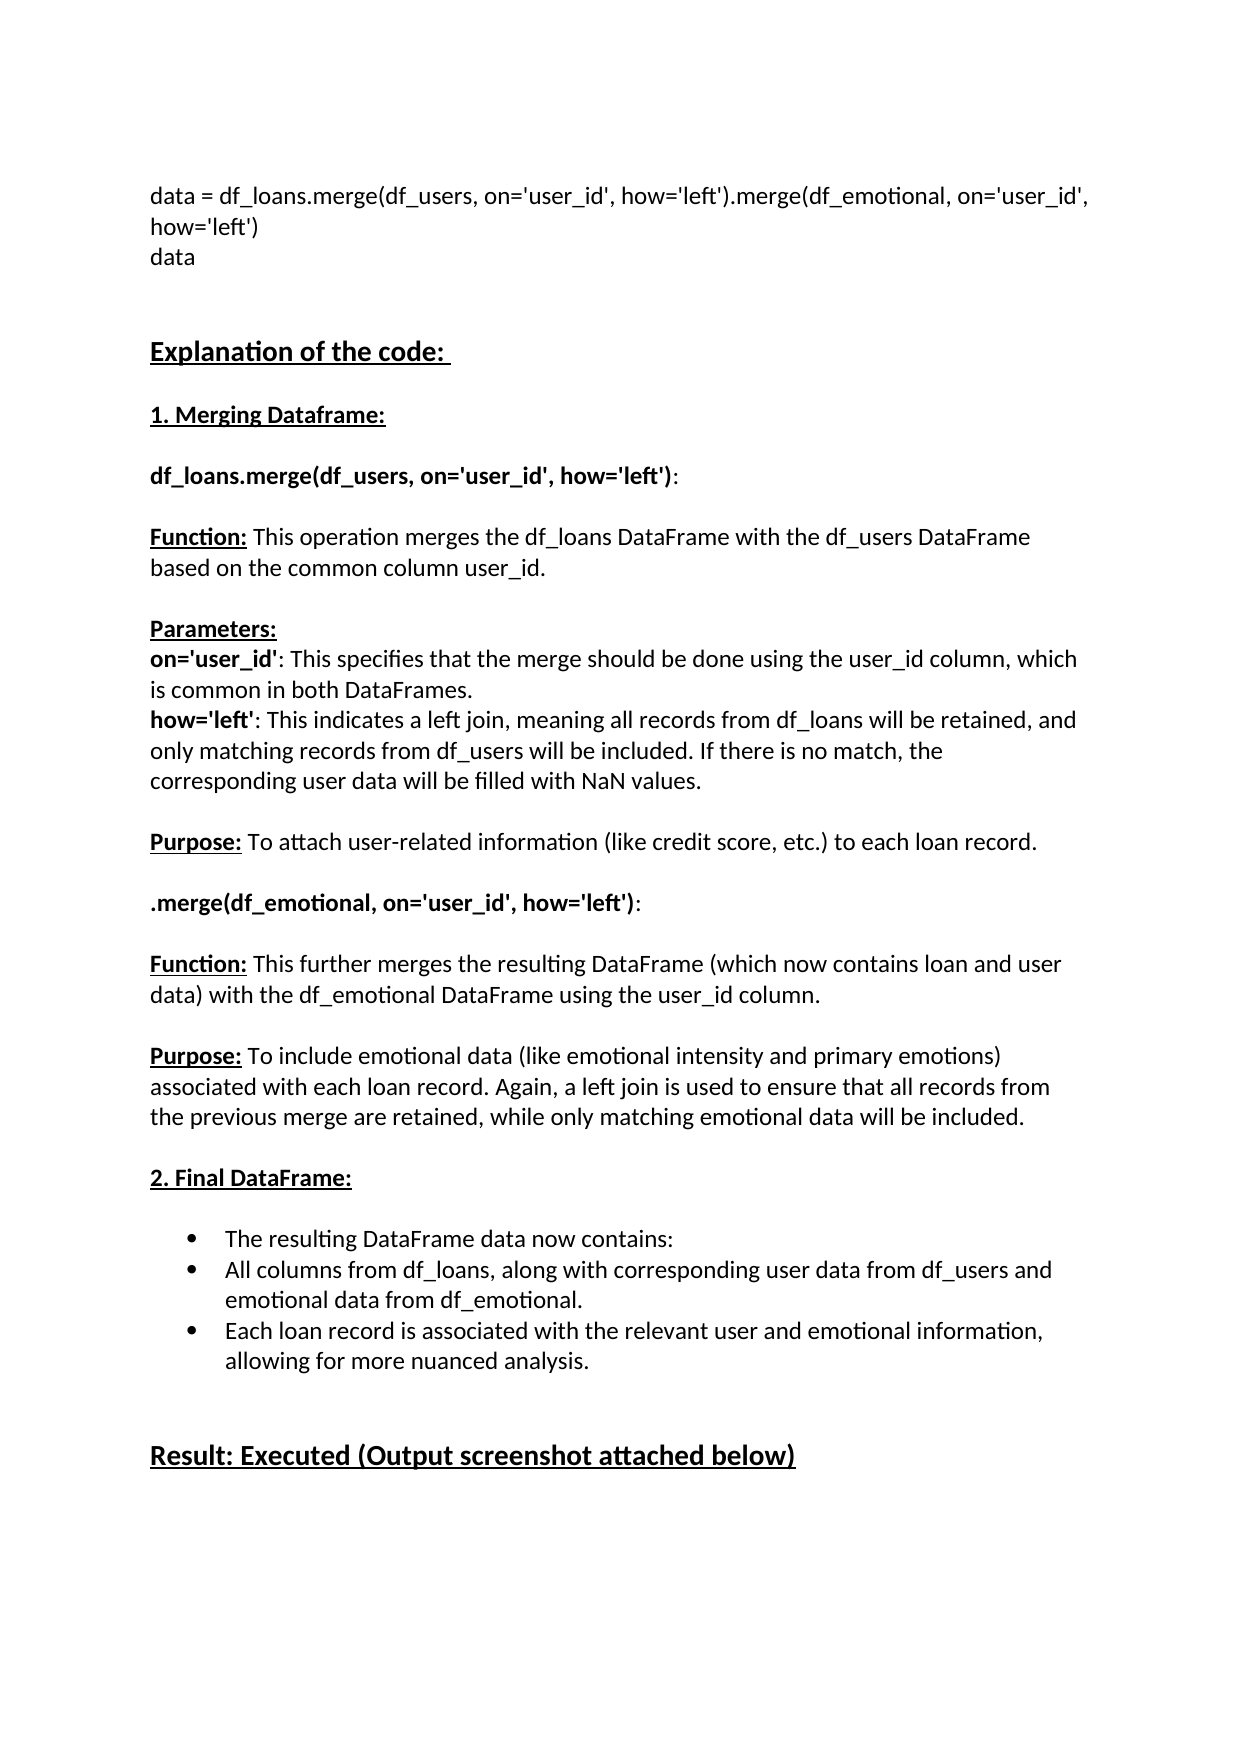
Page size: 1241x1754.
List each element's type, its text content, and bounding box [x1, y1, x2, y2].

text Purpose: To include emotional data (like emotional intensity and primary emotions) associated with each loan record. Again, a left join is used to ensure that all records from the previous merge are retained, while only matching emotional data will be included. [150, 1040, 1090, 1132]
list The resulting DataFrame data now contains: [187, 1223, 1090, 1254]
text data = df_loans.merge(df_users, on='user_id', how='left').merge(df_emotional, on='user_id', how='left') [150, 181, 1090, 242]
text 1. Merging Dataframe: [150, 399, 1090, 430]
list Each loan record is associated with the relevant user and emotional information, allowing for more nuanced analysis. [187, 1315, 1090, 1376]
text Purpose: To attach user-related information (like credit score, etc.) to each loan record. [150, 827, 1090, 857]
text Function: This further merges the resulting DataFrame (which now contains loan and user data) with the df_emotional DataFrame using the user_id column. [150, 949, 1090, 1010]
text Result: Executed (Output screenshot attached below) [150, 1437, 1090, 1473]
text df_loans.merge(df_users, on='user_id', how='left'): [150, 460, 1090, 491]
text .merge(df_emotional, on='user_id', how='left'): [150, 888, 1090, 918]
text Function: This operation merges the df_loans DataFrame with the df_users DataFrame based on the common column user_id. [150, 521, 1090, 582]
text 2. Final DataFrame: [150, 1162, 1090, 1193]
text how='left': This indicates a left join, meaning all records from df_loans will be retained, and only matching records from df_users will be included. If there is no match, the corresponding user data will be filled with NaN values. [150, 704, 1090, 796]
text Explanation of the code: [150, 333, 1090, 369]
text data [150, 242, 1090, 272]
text Parameters: [150, 613, 1090, 643]
text on='user_id': This specifies that the merge should be done using the user_id column, which is common in both DataFrames. [150, 643, 1090, 704]
list All columns from df_loans, along with corresponding user data from df_users and emotional data from df_emotional. [187, 1254, 1090, 1315]
